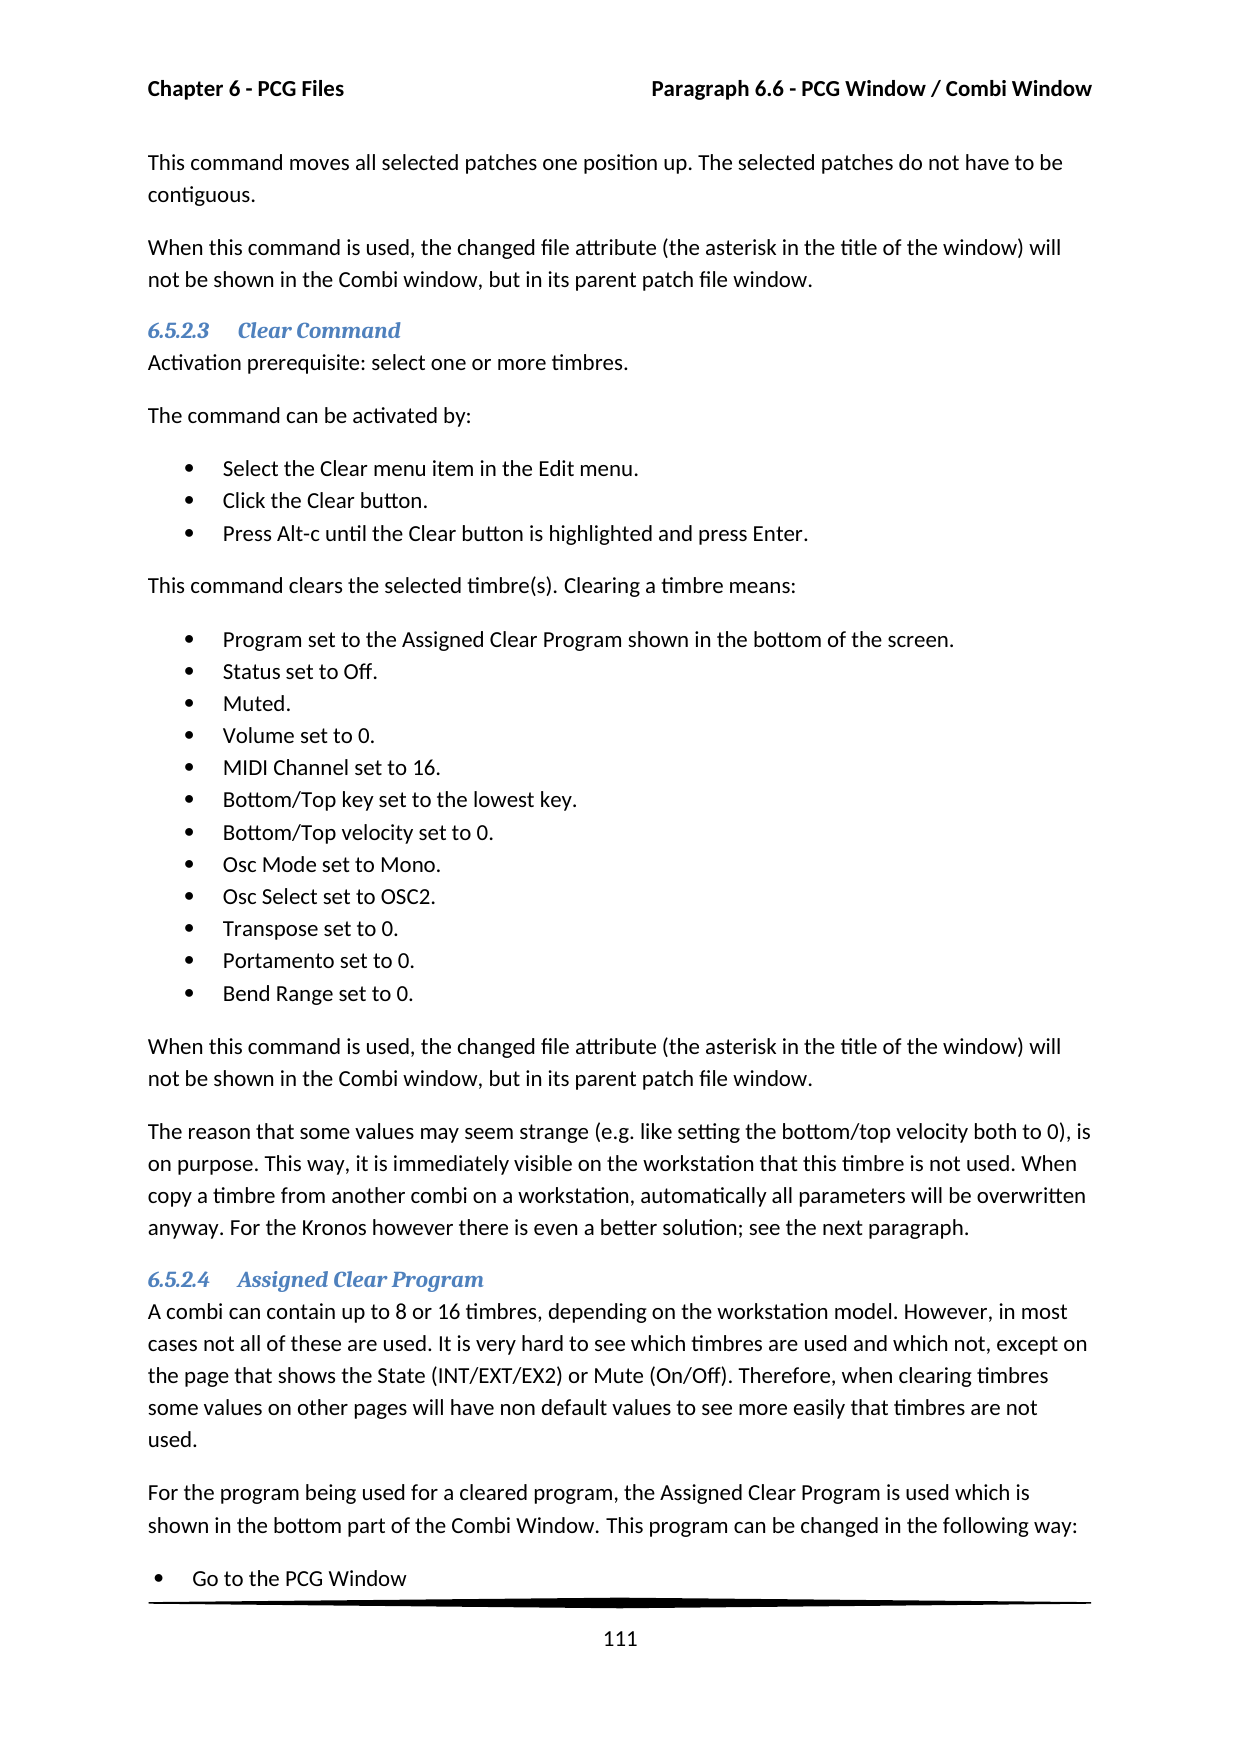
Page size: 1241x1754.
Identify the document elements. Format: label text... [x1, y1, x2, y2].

text When this command is used, the changed file attribute (the asterisk in the title of the window) will not be shown in the Combi window, but in its parent patch file window. [148, 1032, 1093, 1092]
subtitle Clear Command [148, 318, 1093, 344]
text This command moves all selected patches one position up. The selected patches do not have to be contiguous. [148, 148, 1093, 208]
list Bend Range set to 0. [185, 979, 1093, 1007]
list Go to the PCG Window [154, 1564, 1093, 1592]
text This command clears the selected timbre(s). Clearing a timbre means: [148, 572, 1093, 600]
list Volume set to 0. [185, 721, 1093, 749]
text For the program being used for a cleared program, the Assigned Clear Program is used which is shown in the bottom part of the Combi Window. This program can be changed in the following way: [148, 1478, 1093, 1539]
list MIDI Channel set to 16. [185, 753, 1093, 781]
list Bottom/Top velocity set to 0. [185, 818, 1093, 846]
list Bottom/Top key set to the lowest key. [185, 786, 1093, 814]
text Activation prerequisite: select one or more timbres. [148, 348, 1093, 376]
list Osc Select set to OSC2. [185, 882, 1093, 910]
list Portamento set to 0. [185, 947, 1093, 974]
text A combi can contain up to 8 or 16 timbres, depending on the workstation model. However, in most cases not all of these are used. It is very hard to see which timbres are used and which not, except on the page that shows the State (INT/EXT/EX2) or Mute (On/Off). Therefore, when clearing timbres some values on other pages will have non default values to see more easily that timbres are not used. [148, 1297, 1093, 1453]
list Select the Clear menu item in the Edit menu. [185, 454, 1093, 482]
list Press Alt-c until the Clear button is highlighted and press Enter. [185, 519, 1093, 547]
list Osc Mode set to Mono. [185, 850, 1093, 878]
subtitle Assigned Clear Program [148, 1267, 1093, 1293]
list Muted. [185, 689, 1093, 717]
text The reason that some values may seem strange (e.g. like setting the bottom/top velocity both to 0), is on purpose. This way, it is immediately visible on the workstation that this timbre is not used. When copy a timbre from another combi on a workstation, automatically all parameters will be overwritten anyway. For the Kronos however there is even a better solution; see the next paragraph. [148, 1117, 1093, 1242]
list Click the Clear button. [185, 486, 1093, 514]
list Program set to the Assigned Clear Program shown in the bottom of the screen. [185, 625, 1093, 653]
text When this command is used, the changed file attribute (the asterisk in the title of the window) will not be shown in the Combi window, but in its parent patch file window. [148, 233, 1093, 293]
list Status set to Off. [185, 657, 1093, 685]
list Transpose set to 0. [185, 914, 1093, 942]
text The command can be activated by: [148, 401, 1093, 429]
